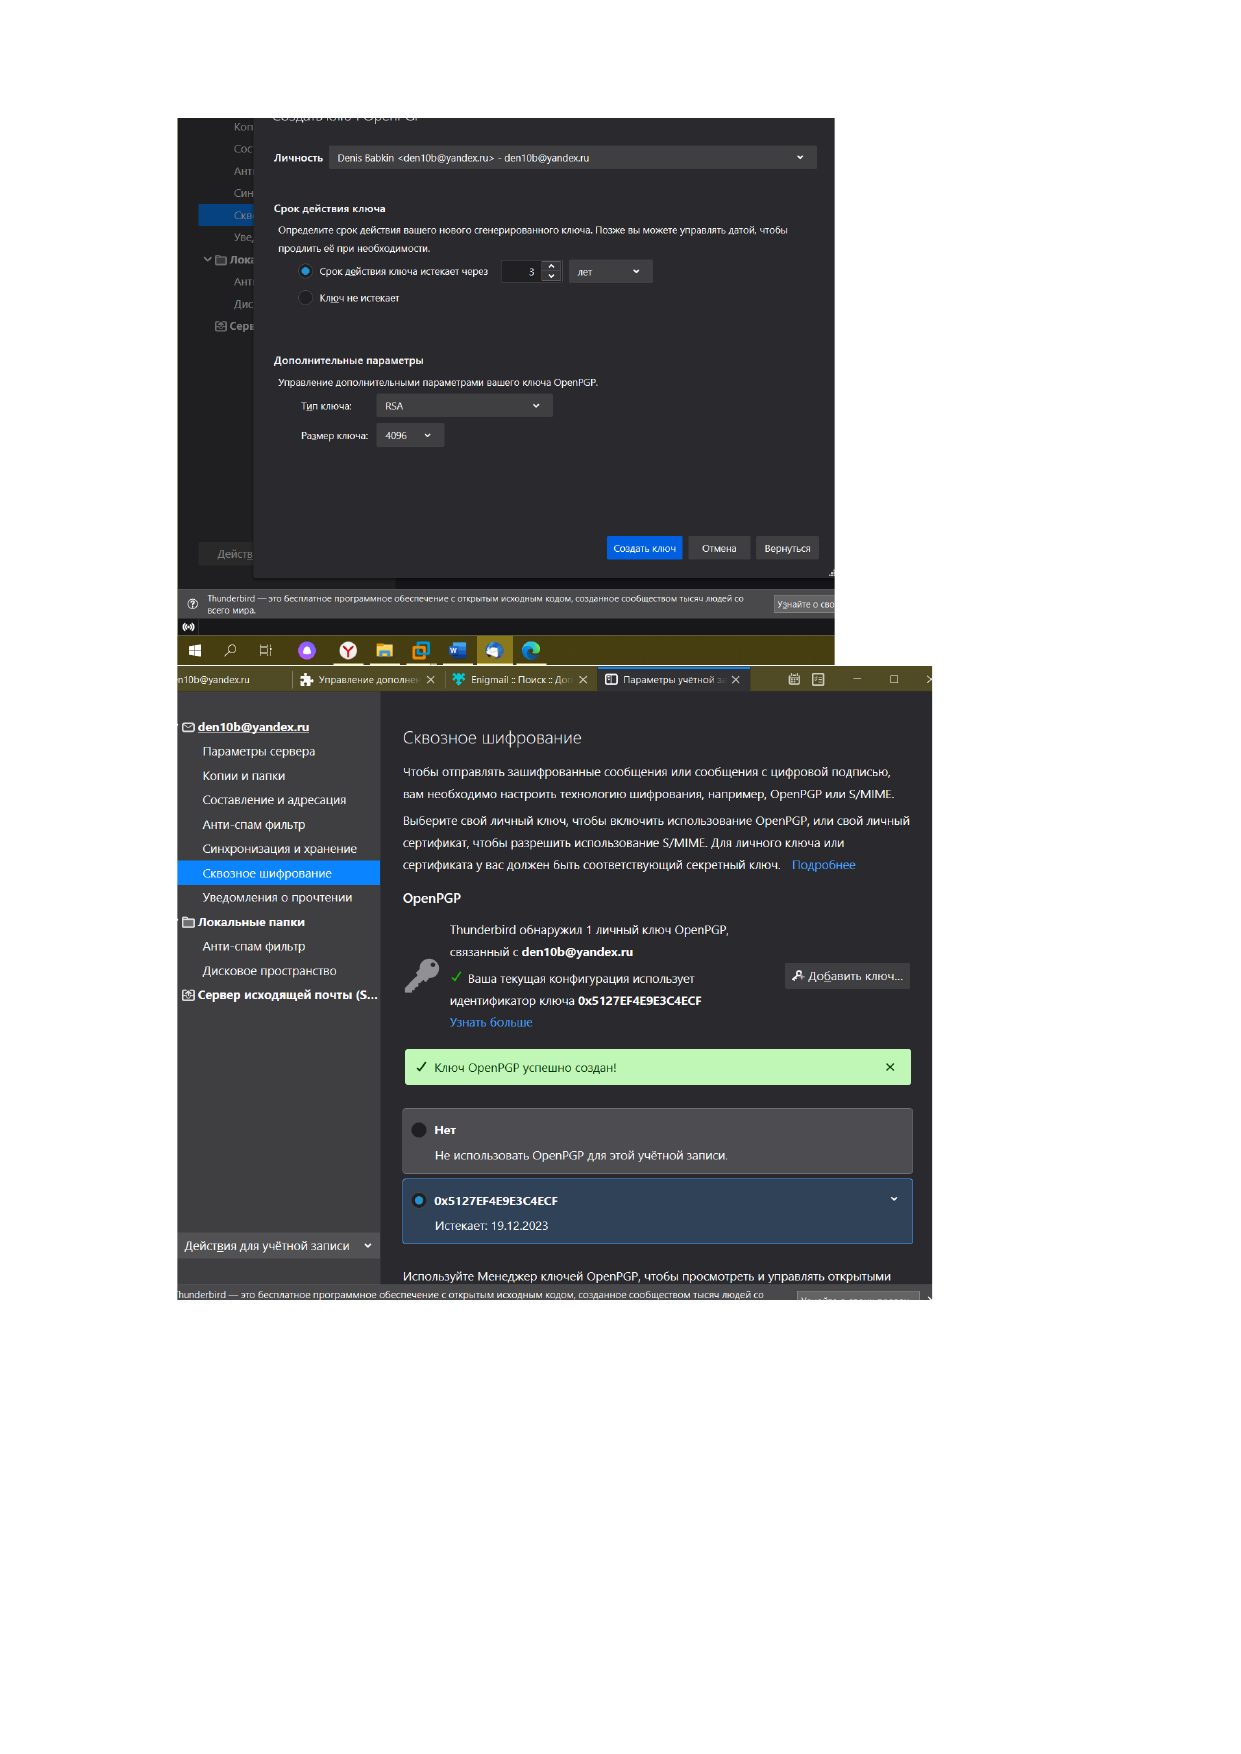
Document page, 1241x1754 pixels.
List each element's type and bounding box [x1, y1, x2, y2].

picture [177, 118, 835, 665]
picture [177, 666, 933, 1300]
